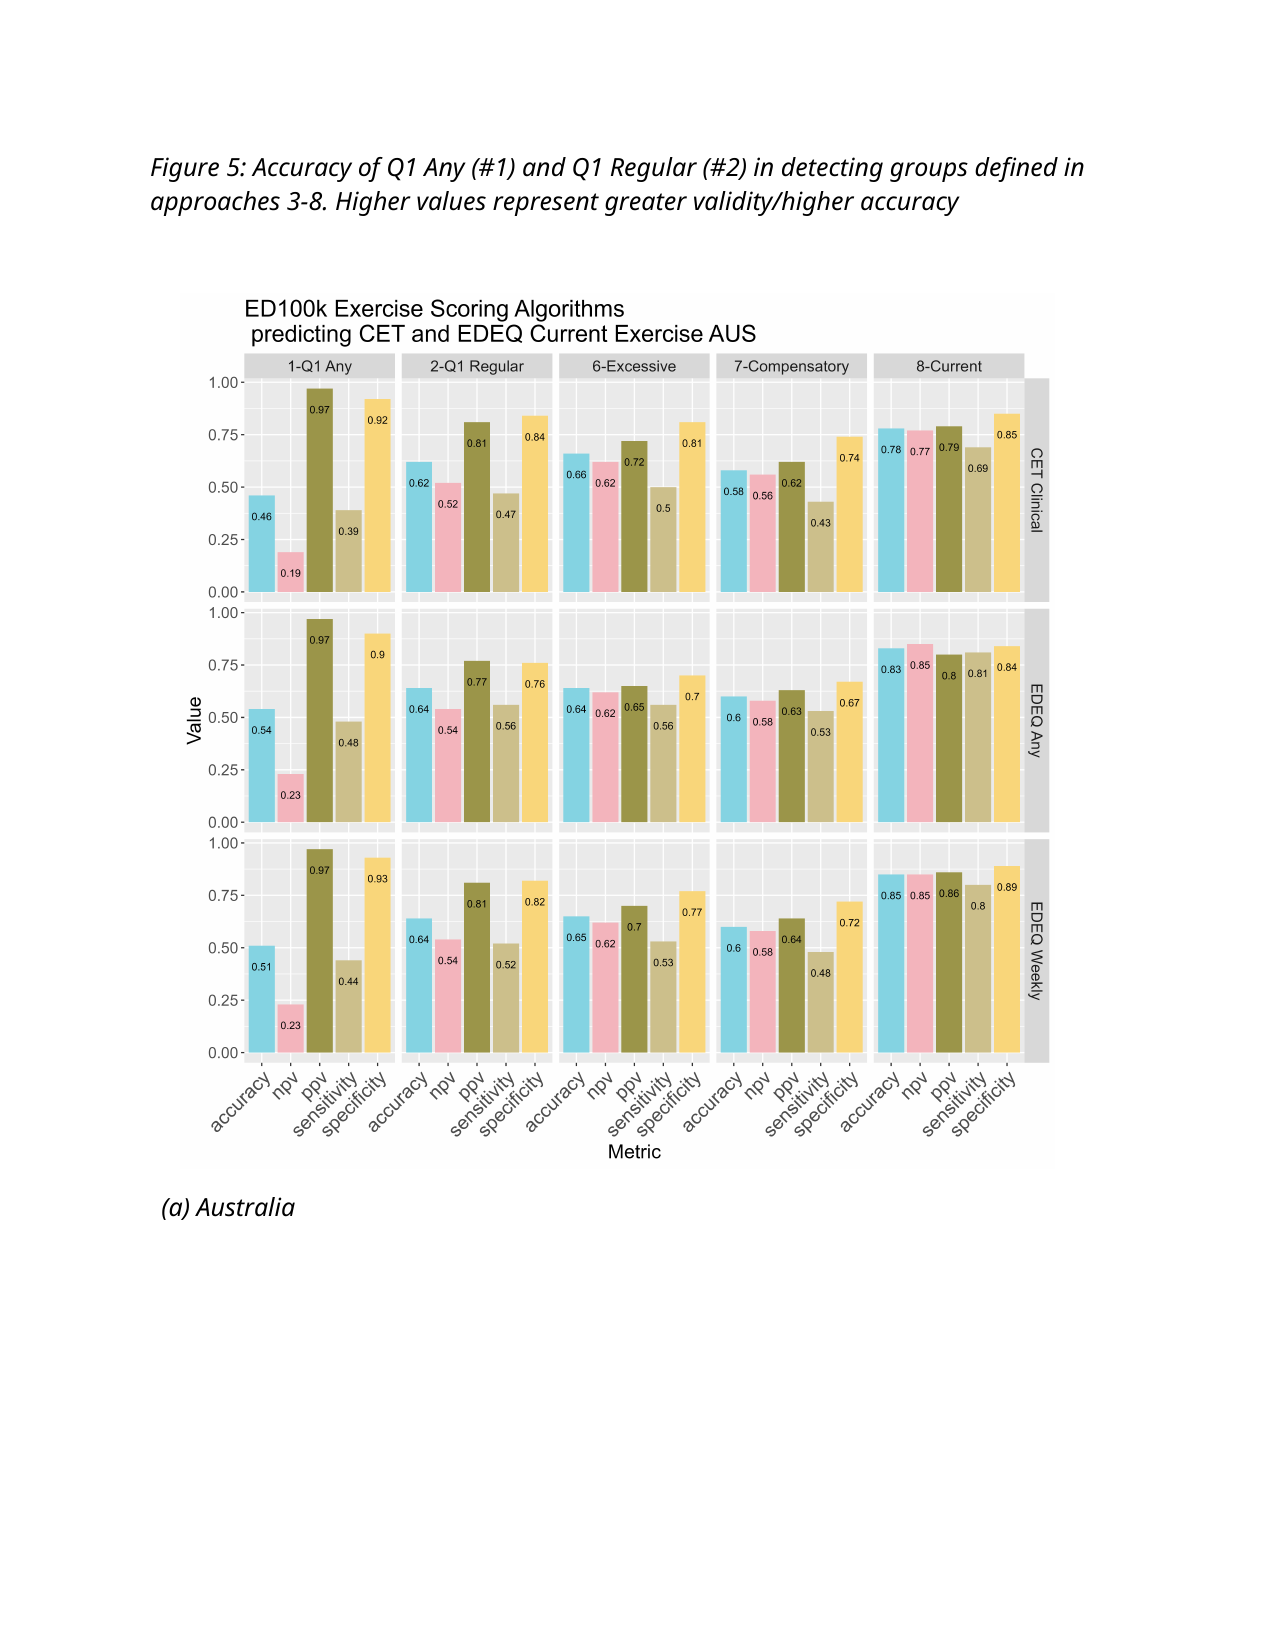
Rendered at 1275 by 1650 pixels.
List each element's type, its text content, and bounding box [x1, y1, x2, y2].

picture [180, 293, 1055, 1169]
text Figure 5: Accuracy of Q1 Any (#1) and Q1 Regular (#2) in detecting groups defined in approaches 3-8. Higher values represent greater validity/higher accuracy [150, 150, 1125, 218]
table_header [139, 290, 1094, 1236]
